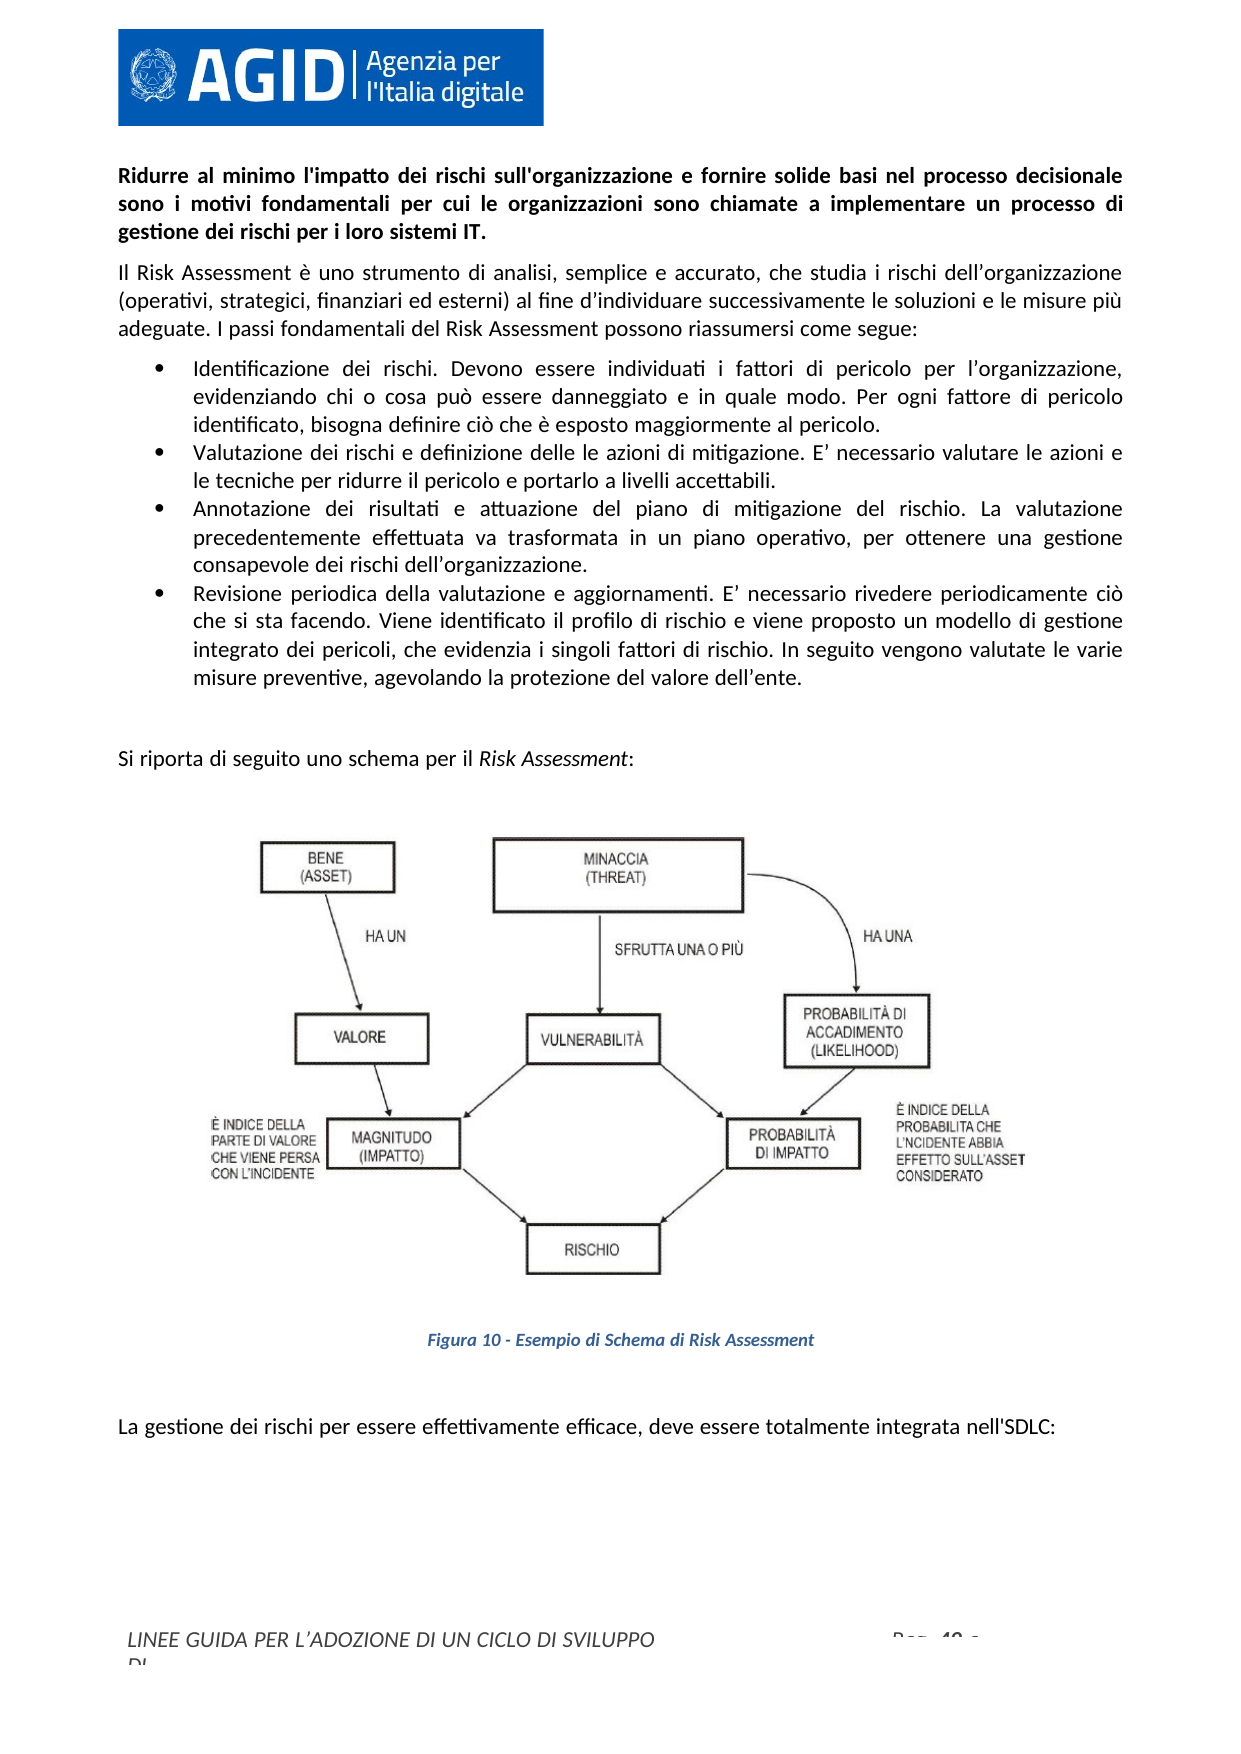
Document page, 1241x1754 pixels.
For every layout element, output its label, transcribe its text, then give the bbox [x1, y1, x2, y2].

picture [205, 833, 1026, 1281]
list Annotazione dei risultati e attuazione del piano di mitigazione del rischio. La valutazione precedentemente effettuata va trasformata in un piano operativo, per ottenere una gestione consapevole dei rischi dell’organizzazione. [155, 494, 1123, 579]
list Valutazione dei rischi e definizione delle le azioni di mitigazione. E’ necessario valutare le azioni e le tecniche per ridurre il pericolo e portarlo a livelli accettabili. [155, 438, 1123, 494]
text Si riporta di seguito uno schema per il Risk Assessment: [118, 744, 1203, 772]
list Identificazione dei rischi. Devono essere individuati i fattori di pericolo per l’organizzazione, evidenziando chi o cosa può essere danneggiato e in quale modo. Per ogni fattore di pericolo identificato, bisogna definire ciò che è esposto maggiormente al pericolo. [155, 354, 1123, 438]
text Ridurre al minimo l'impatto dei rischi sull'organizzazione e fornire solide basi nel processo decisionale sono i motivi fondamentali per cui le organizzazioni sono chiamate a implementare un processo di gestione dei rischi per i loro sistemi IT. [118, 161, 1123, 245]
text La gestione dei rischi per essere effettivamente efficace, deve essere totalmente integrata nell'SDLC: [118, 1412, 1203, 1440]
text Figura 10 - Esempio di Schema di Risk Assessment [427, 1328, 1203, 1351]
picture [118, 29, 544, 126]
list Revisione periodica della valutazione e aggiornamenti. E’ necessario rivedere periodicamente ciò che si sta facendo. Viene identificato il profilo di rischio e viene proposto un modello di gestione integrato dei pericoli, che evidenzia i singoli fattori di rischio. In seguito vengono valutate le varie misure preventive, agevolando la protezione del valore dell’ente. [155, 579, 1123, 691]
text Il Risk Assessment è uno strumento di analisi, semplice e accurato, che studia i rischi dell’organizzazione (operativi, strategici, finanziari ed esterni) al fine d’individuare successivamente le soluzioni e le misure più adeguate. I passi fondamentali del Risk Assessment possono riassumersi come segue: [118, 258, 1123, 342]
